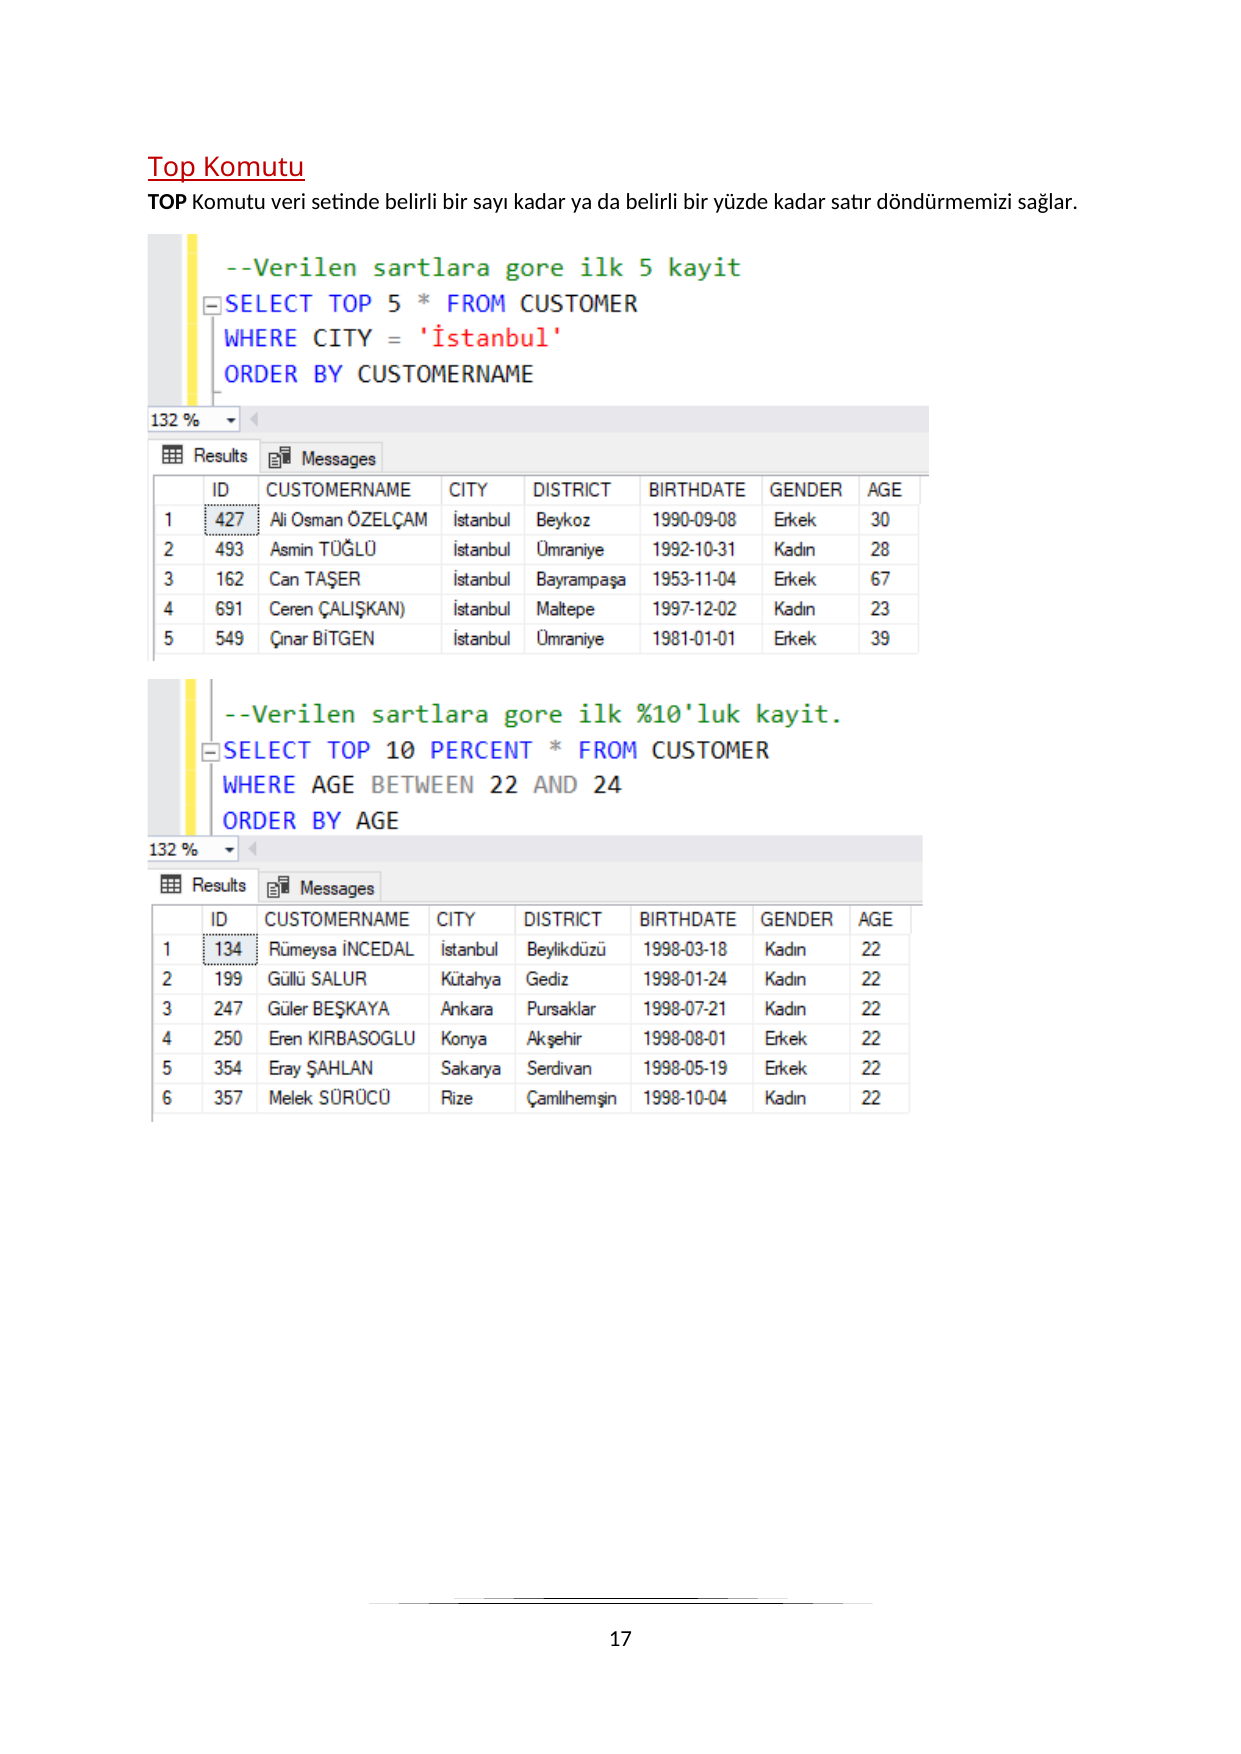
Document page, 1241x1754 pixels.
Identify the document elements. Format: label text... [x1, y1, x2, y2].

subtitle Top Komutu [148, 148, 1093, 184]
picture [147, 234, 929, 661]
picture [147, 679, 923, 1122]
text TOP Komutu veri setinde belirli bir sayı kadar ya da belirli bir yüzde kadar satır döndürmemizi sağlar. [148, 187, 1093, 215]
